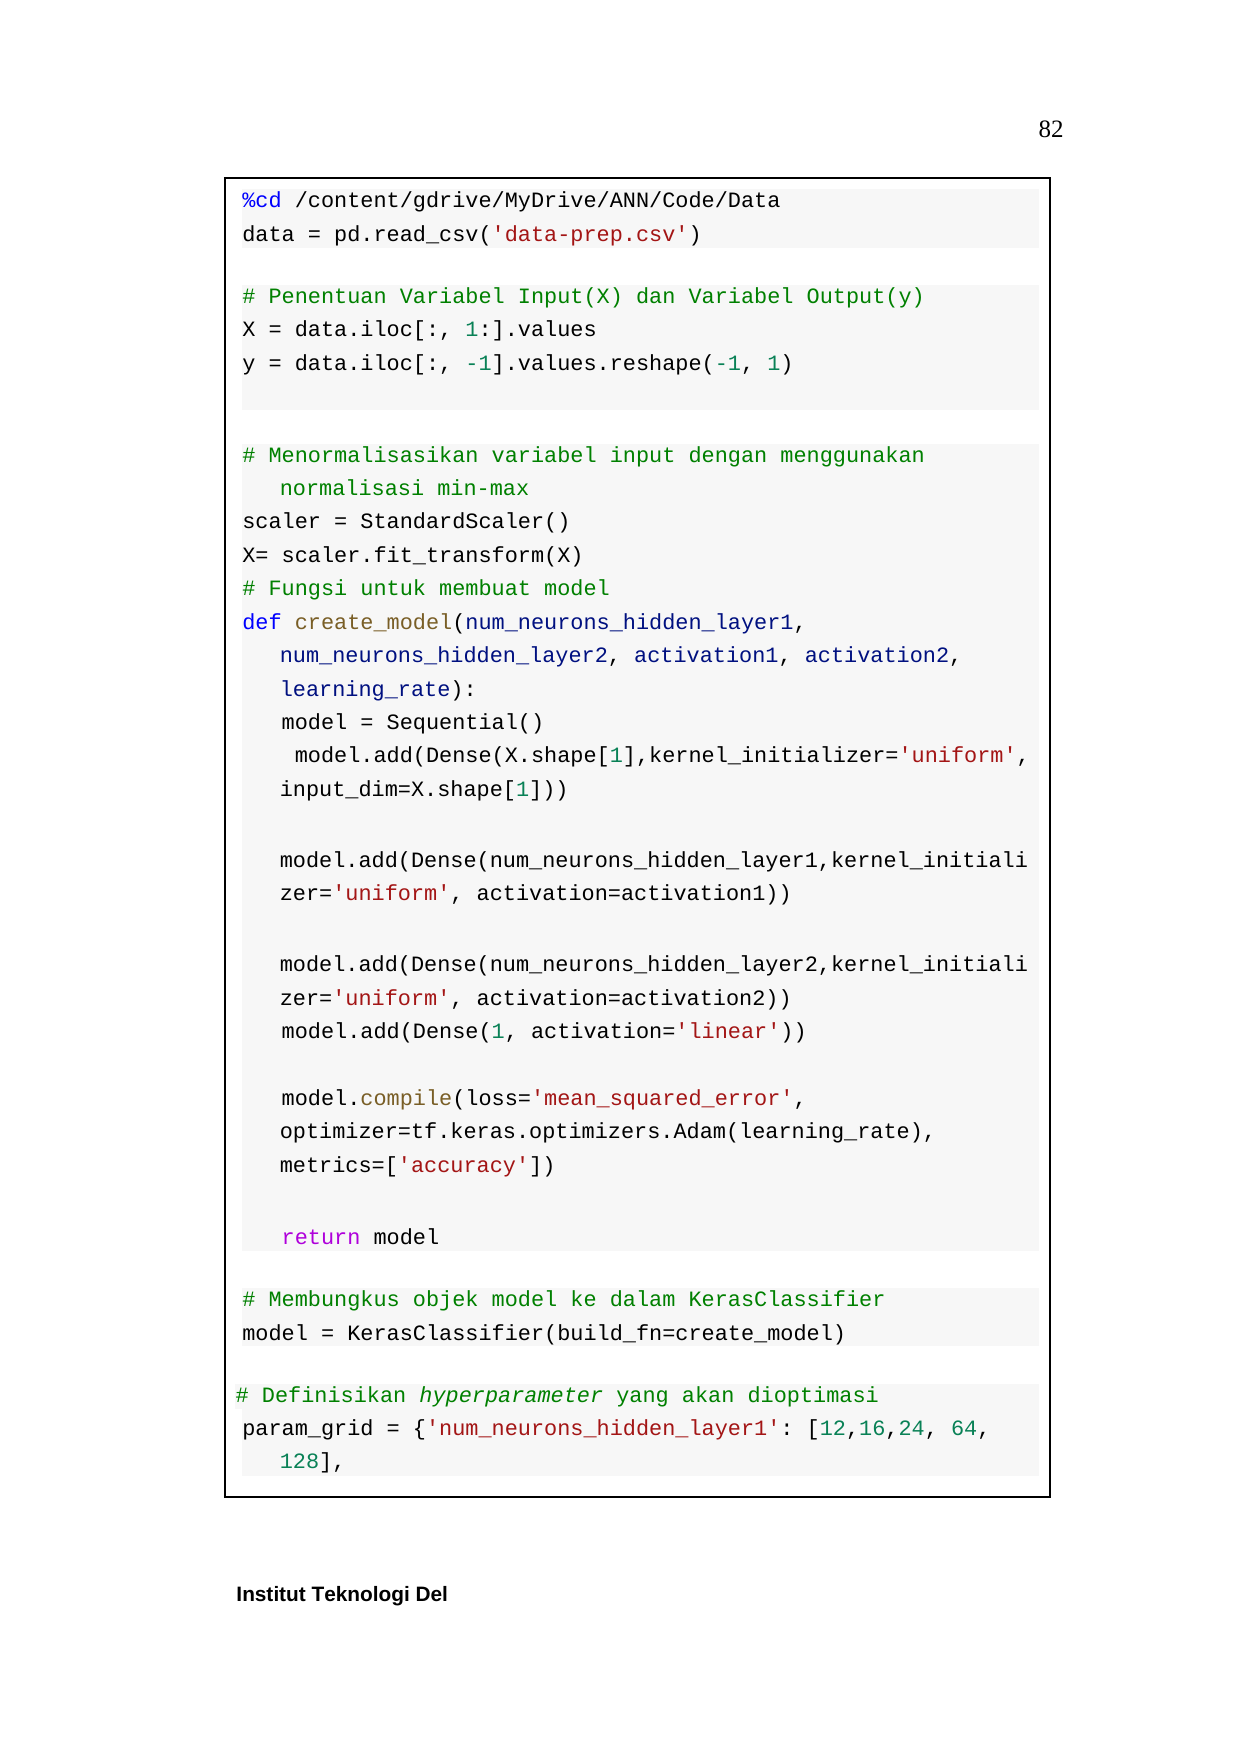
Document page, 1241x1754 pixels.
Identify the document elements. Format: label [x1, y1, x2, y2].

table_header [226, 179, 1049, 1496]
